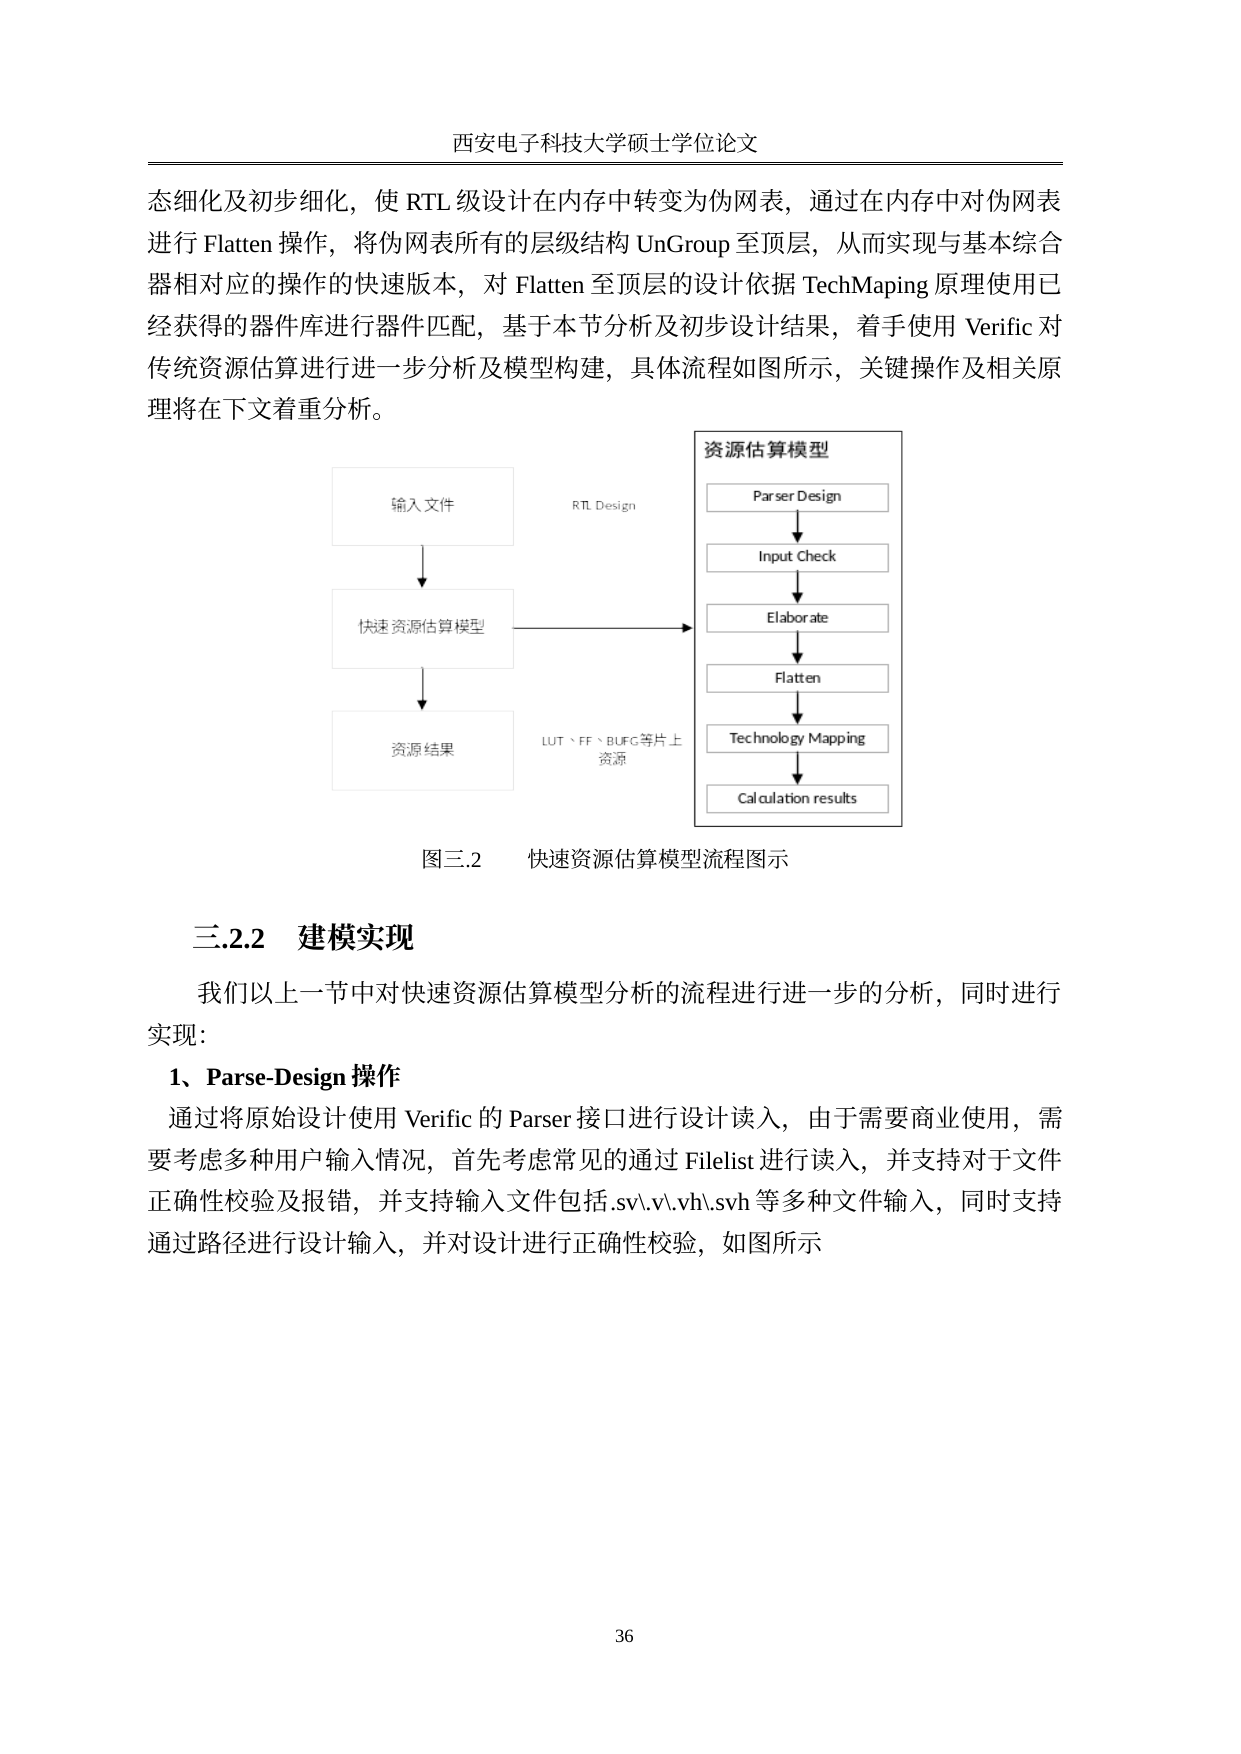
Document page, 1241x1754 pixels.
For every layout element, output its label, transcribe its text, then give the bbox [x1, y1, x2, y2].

text 1、Parse-Design操作 [148, 1052, 1063, 1094]
text 我们以上一节中对快速资源估算模型分析的流程进行进一步的分析，同时进行实现： [148, 969, 1063, 1052]
subtitle 建模实现 [192, 915, 1063, 957]
text 快速资源估算模型流程图示 [148, 843, 1063, 874]
text 通过将原始设计使用Verific的Parser接口进行设计读入，由于需要商业使用，需要考虑多种用户输入情况，首先考虑常见的通过Filelist进行读入，并支持对于文件正确性校验及报错，并支持输入文件包括.sv\.v\.vh\.svh等多种文件输入，同时支持通过路径进行设计输入，并对设计进行正确性校验，如图所示 [148, 1094, 1063, 1261]
